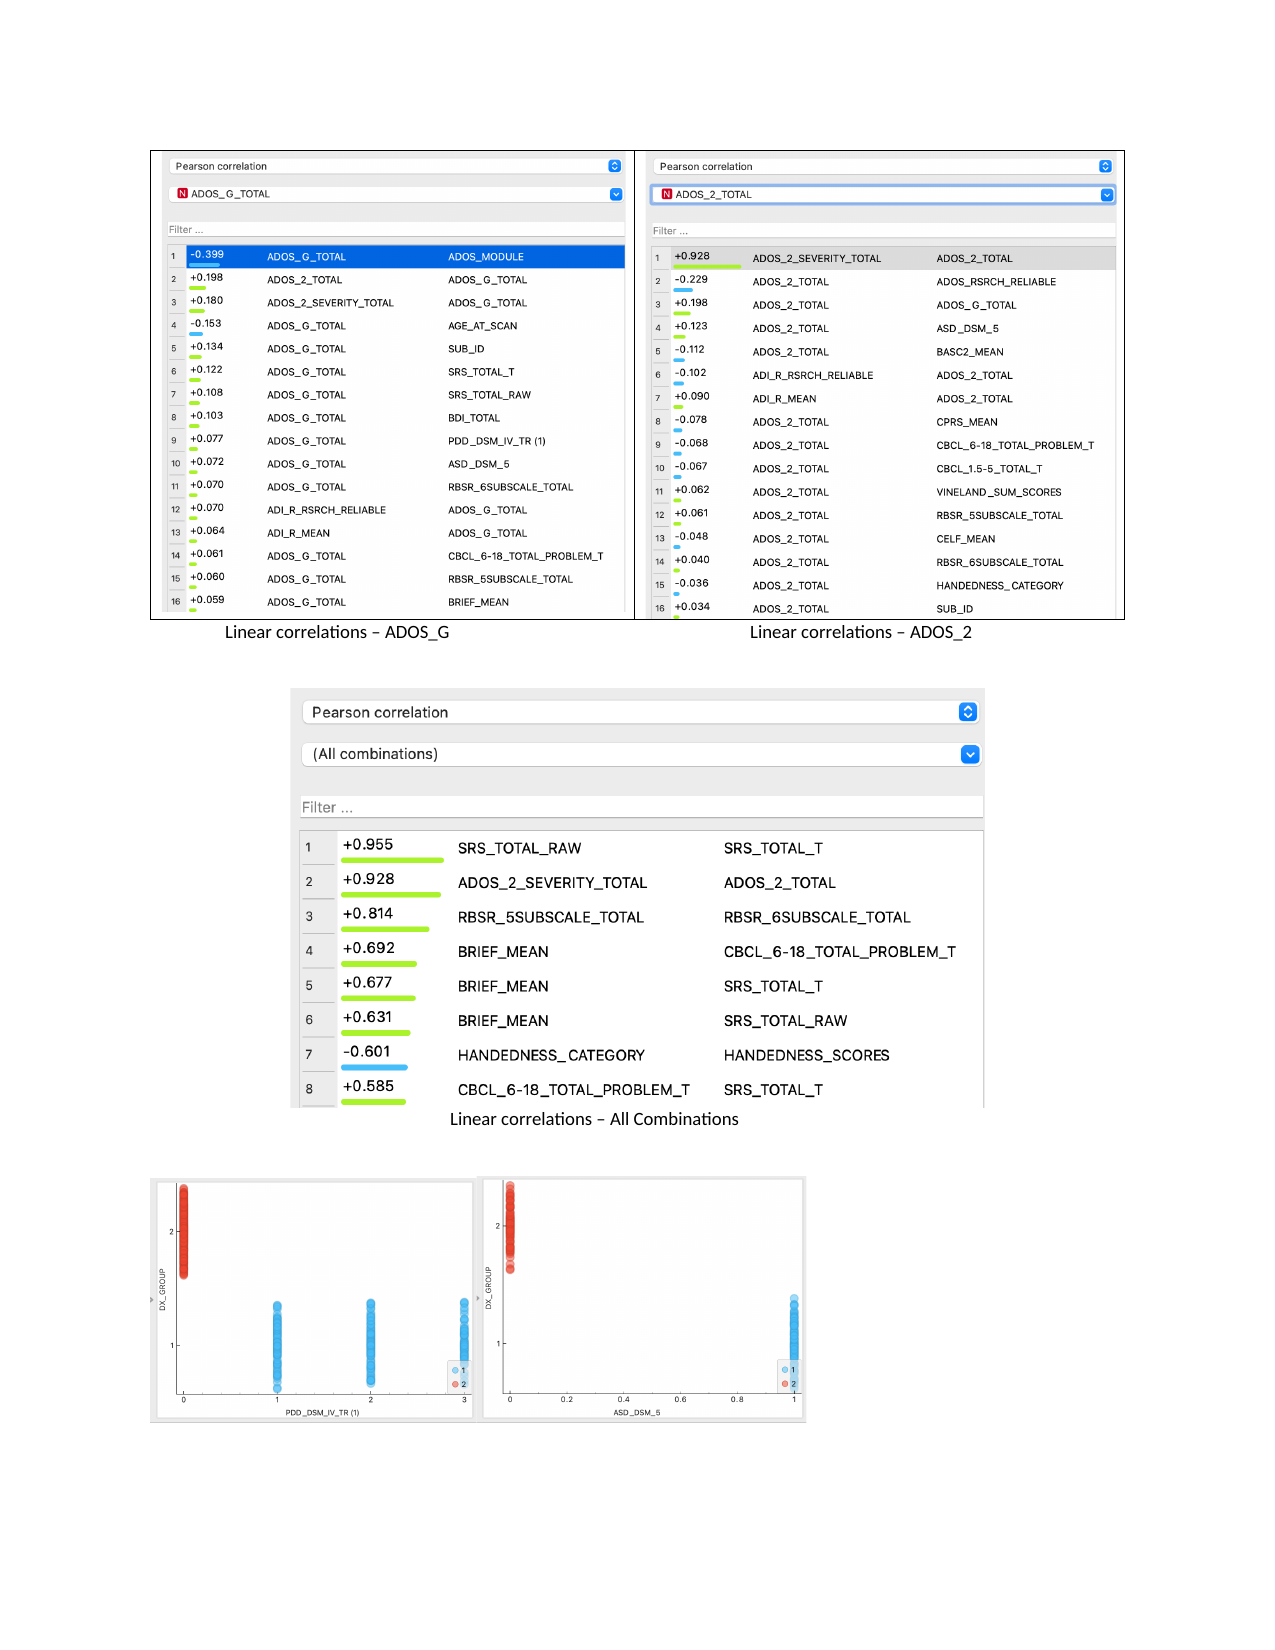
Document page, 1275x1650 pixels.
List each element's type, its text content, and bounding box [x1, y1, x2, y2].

picture [161, 151, 626, 612]
table_header [151, 151, 634, 619]
picture [645, 151, 1117, 619]
text Linear correlations – All Combinations [375, 1107, 1125, 1130]
text Linear correlations – ADOS_G Linear correlations – ADOS_2 [150, 620, 1125, 643]
picture [150, 1176, 807, 1423]
picture [290, 688, 985, 1108]
table_header [635, 151, 645, 619]
table_header [1117, 151, 1124, 619]
